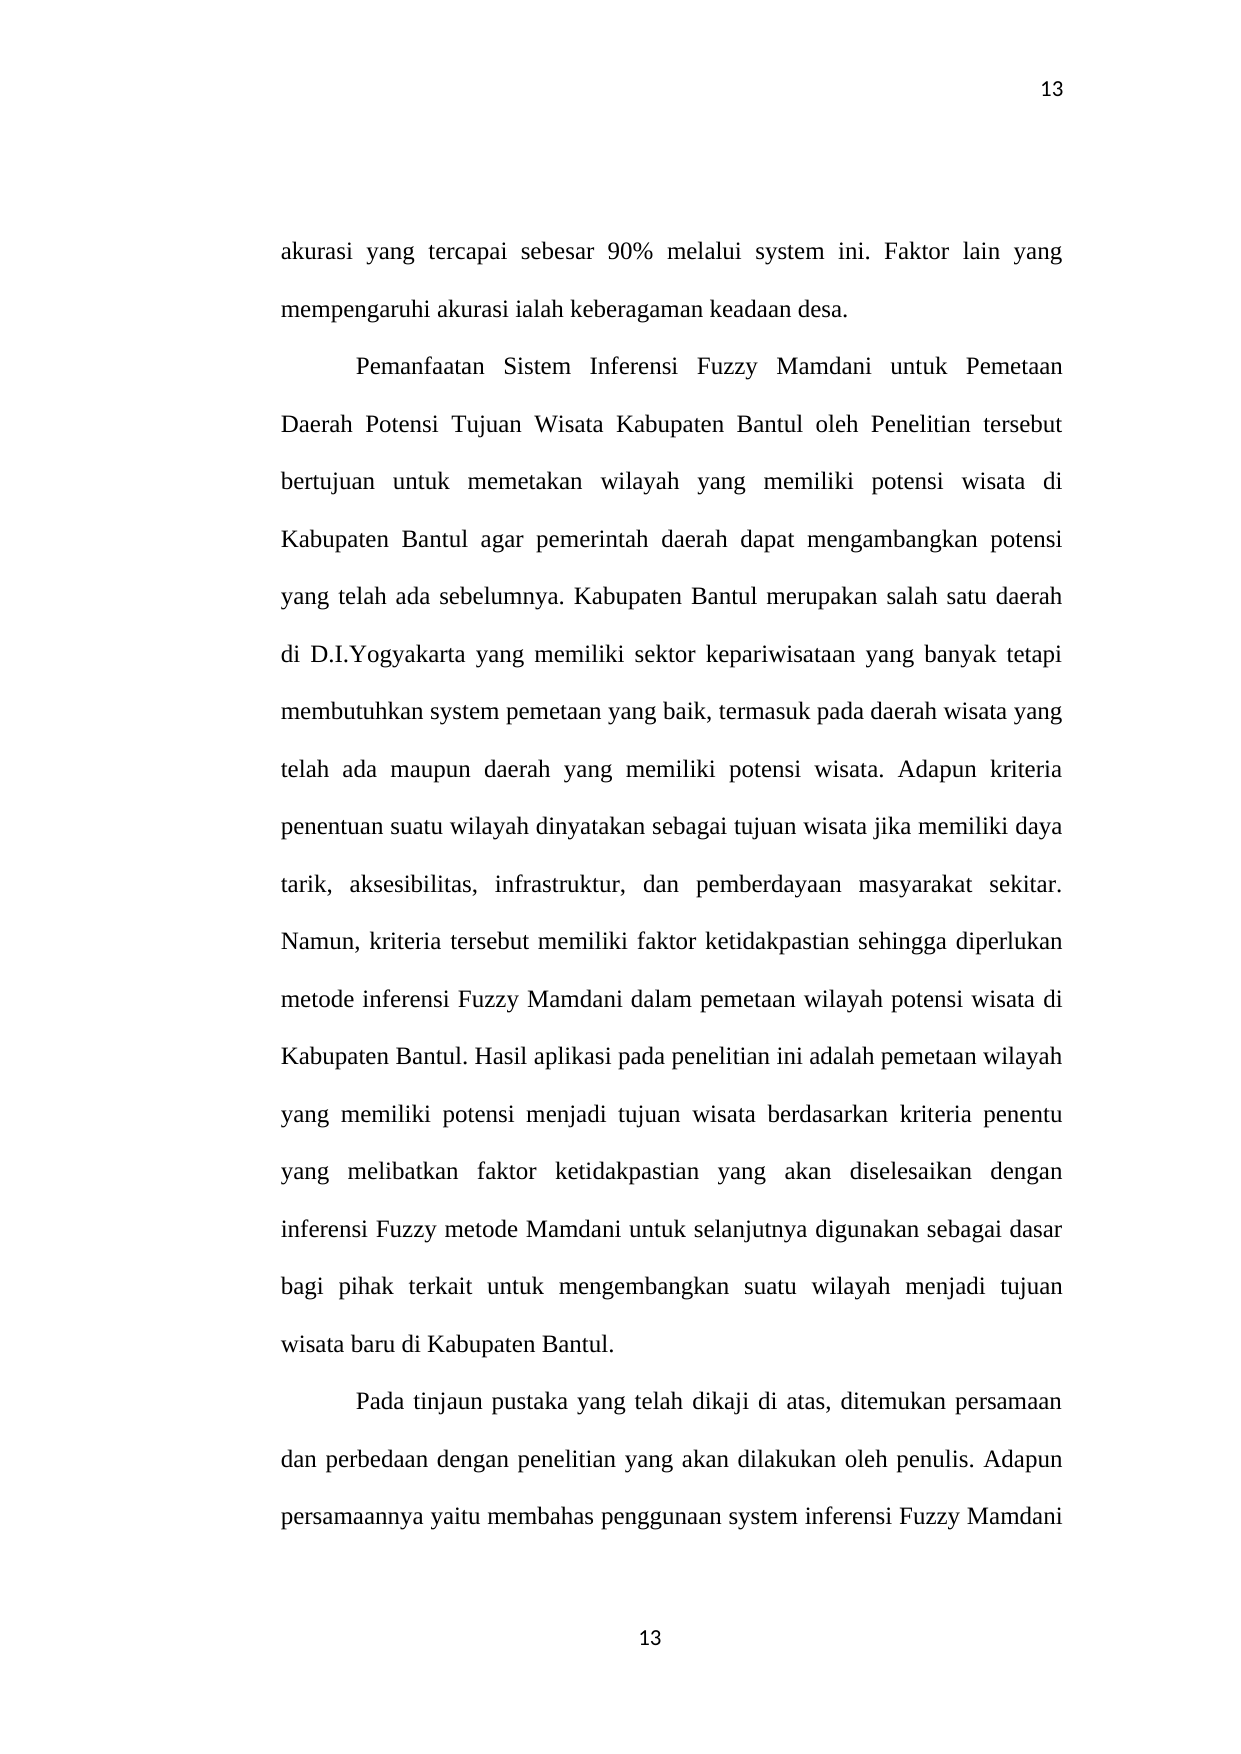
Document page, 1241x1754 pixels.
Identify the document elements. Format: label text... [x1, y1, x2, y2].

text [281, 1386, 1063, 1530]
text Pemanfaatan Sistem Inferensi Fuzzy Mamdani untuk Pemetaan Daerah Potensi Tujuan Wisata Kabupaten Bantul oleh Penelitian tersebut bertujuan untuk memetakan wilayah yang memiliki potensi wisata di Kabupaten Bantul agar pemerintah daerah dapat mengambangkan potensi yang telah ada sebelumnya. Kabupaten Bantul merupakan salah satu daerah di D.I.Yogyakarta yang memiliki sektor kepariwisataan yang banyak tetapi membutuhkan system pemetaan yang baik, termasuk pada daerah wisata yang telah ada maupun daerah yang memiliki potensi wisata. Adapun kriteria penentuan suatu wilayah dinyatakan sebagai tujuan wisata jika memiliki daya tarik, aksesibilitas, infrastruktur, dan pemberdayaan masyarakat sekitar. Namun, kriteria tersebut memiliki faktor ketidakpastian sehingga diperlukan metode inferensi Fuzzy Mamdani dalam pemetaan wilayah potensi wisata di Kabupaten Bantul. Hasil aplikasi pada penelitian ini adalah pemetaan wilayah yang memiliki potensi menjadi tujuan wisata berdasarkan kriteria penentu yang melibatkan faktor ketidakpastian yang akan diselesaikan dengan inferensi Fuzzy metode Mamdani untuk selanjutnya digunakan sebagai dasar bagi pihak terkait untuk mengembangkan suatu wilayah menjadi tujuan wisata baru di Kabupaten Bantul. [281, 351, 1063, 1357]
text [281, 236, 1063, 322]
